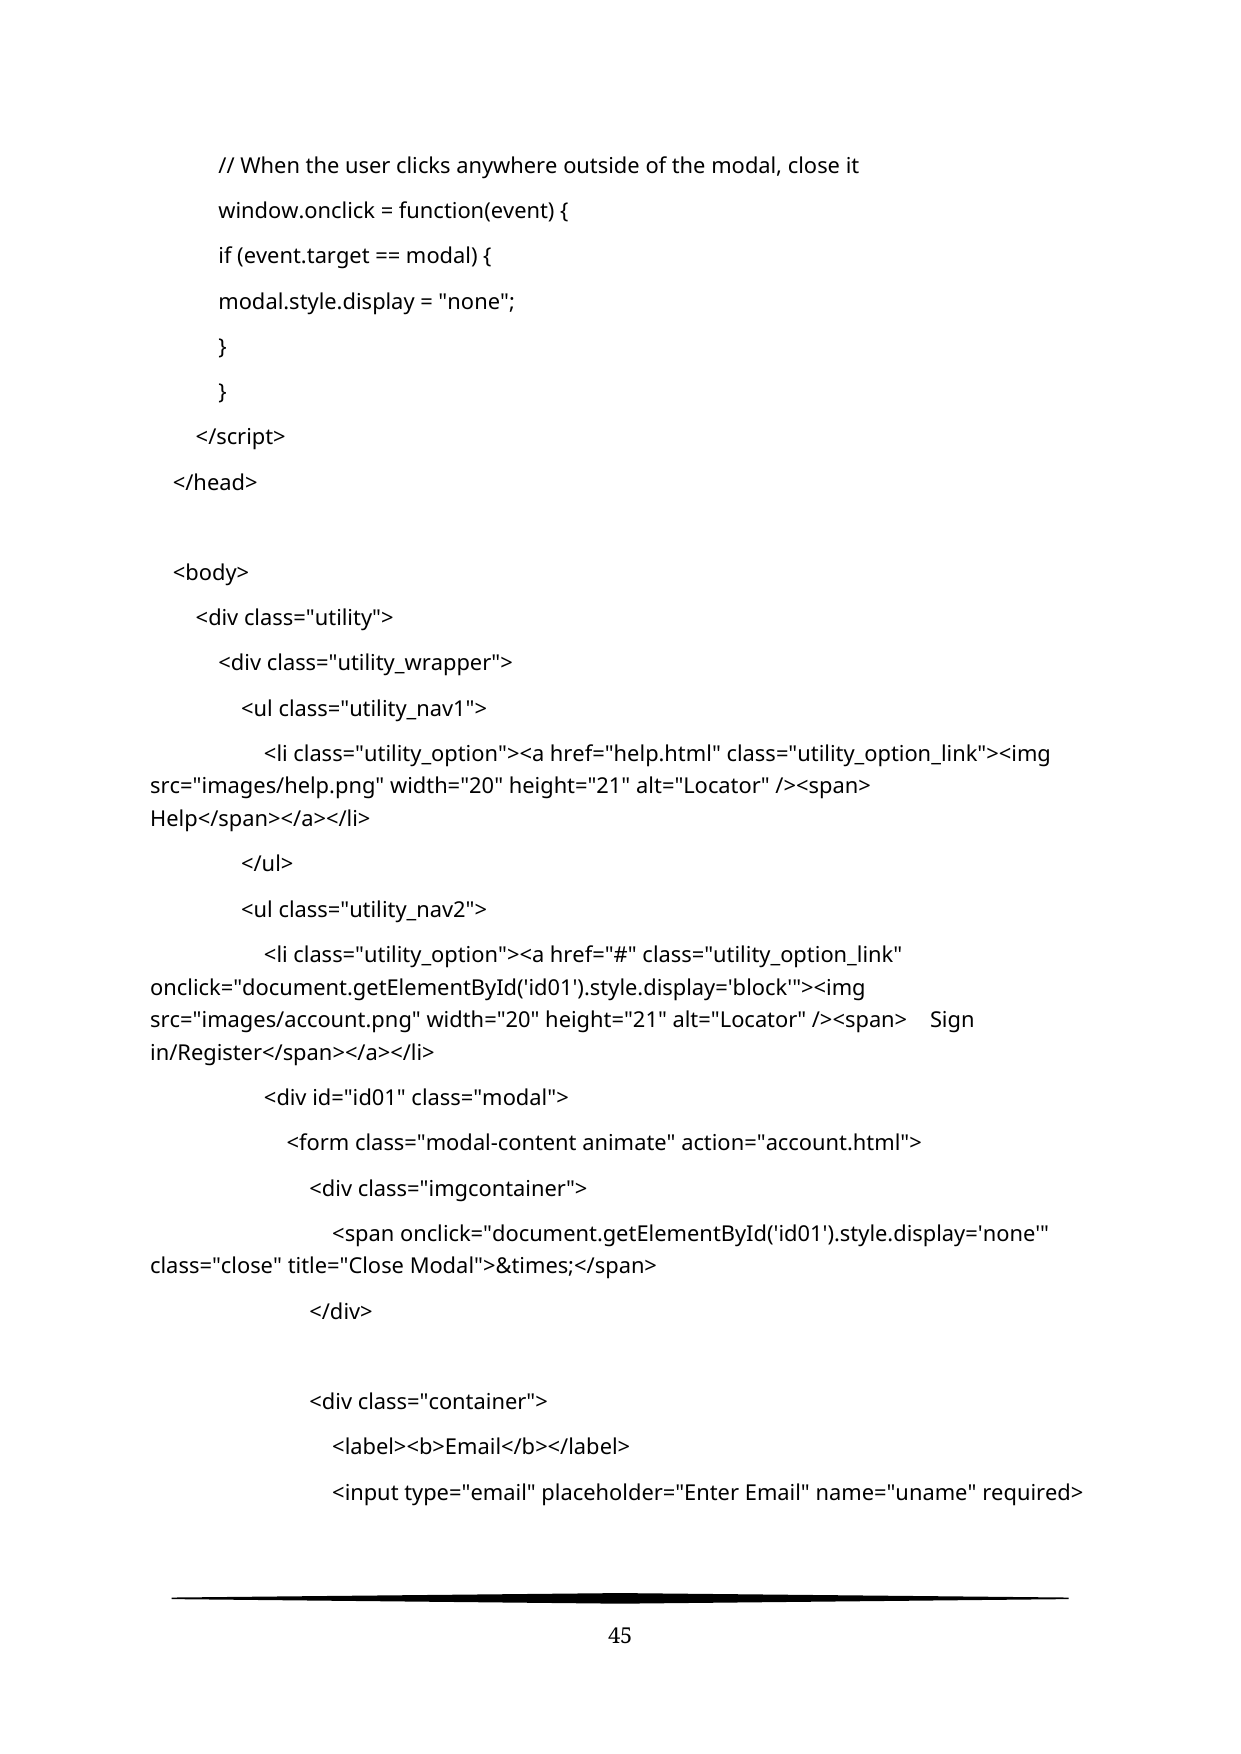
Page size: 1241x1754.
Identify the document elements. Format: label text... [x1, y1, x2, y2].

text </script> [150, 421, 1090, 451]
text <span onclick="document.getElementById('id01').style.display='none'" class="close" title="Close Modal">&times;</span> [150, 1218, 1090, 1280]
text <div class="utility_wrapper"> [150, 647, 1090, 677]
text <form class="modal-content animate" action="account.html"> [150, 1127, 1090, 1157]
text } [150, 331, 1090, 361]
text } [150, 376, 1090, 406]
text <div class="utility"> [150, 602, 1090, 632]
text <label><b>Email</b></label> [150, 1431, 1090, 1461]
text <ul class="utility_nav2"> [150, 893, 1090, 923]
text </head> [150, 466, 1090, 496]
text <input type="email" placeholder="Enter Email" name="uname" required> [150, 1476, 1090, 1506]
text </ul> [150, 848, 1090, 878]
text if (event.target == modal) { [150, 240, 1090, 270]
text <div id="id01" class="modal"> [150, 1082, 1090, 1112]
text <li class="utility_option"><a href="#" class="utility_option_link" onclick="document.getElementById('id01').style.display='block'"><img src="images/account.png" width="20" height="21" alt="Locator" /><span> Sign in/Register</span></a></li> [150, 939, 1090, 1067]
text window.onclick = function(event) { [150, 195, 1090, 225]
text <ul class="utility_nav1"> [150, 692, 1090, 722]
text <li class="utility_option"><a href="help.html" class="utility_option_link"><img src="images/help.png" width="20" height="21" alt="Locator" /><span> Help</span></a></li> [150, 738, 1090, 833]
text <body> [150, 557, 1090, 587]
text <div class="imgcontainer"> [150, 1172, 1090, 1202]
text </div> [150, 1296, 1090, 1325]
text modal.style.display = "none"; [150, 286, 1090, 315]
text <div class="container"> [150, 1386, 1090, 1416]
text // When the user clicks anywhere outside of the modal, close it [150, 150, 1090, 180]
